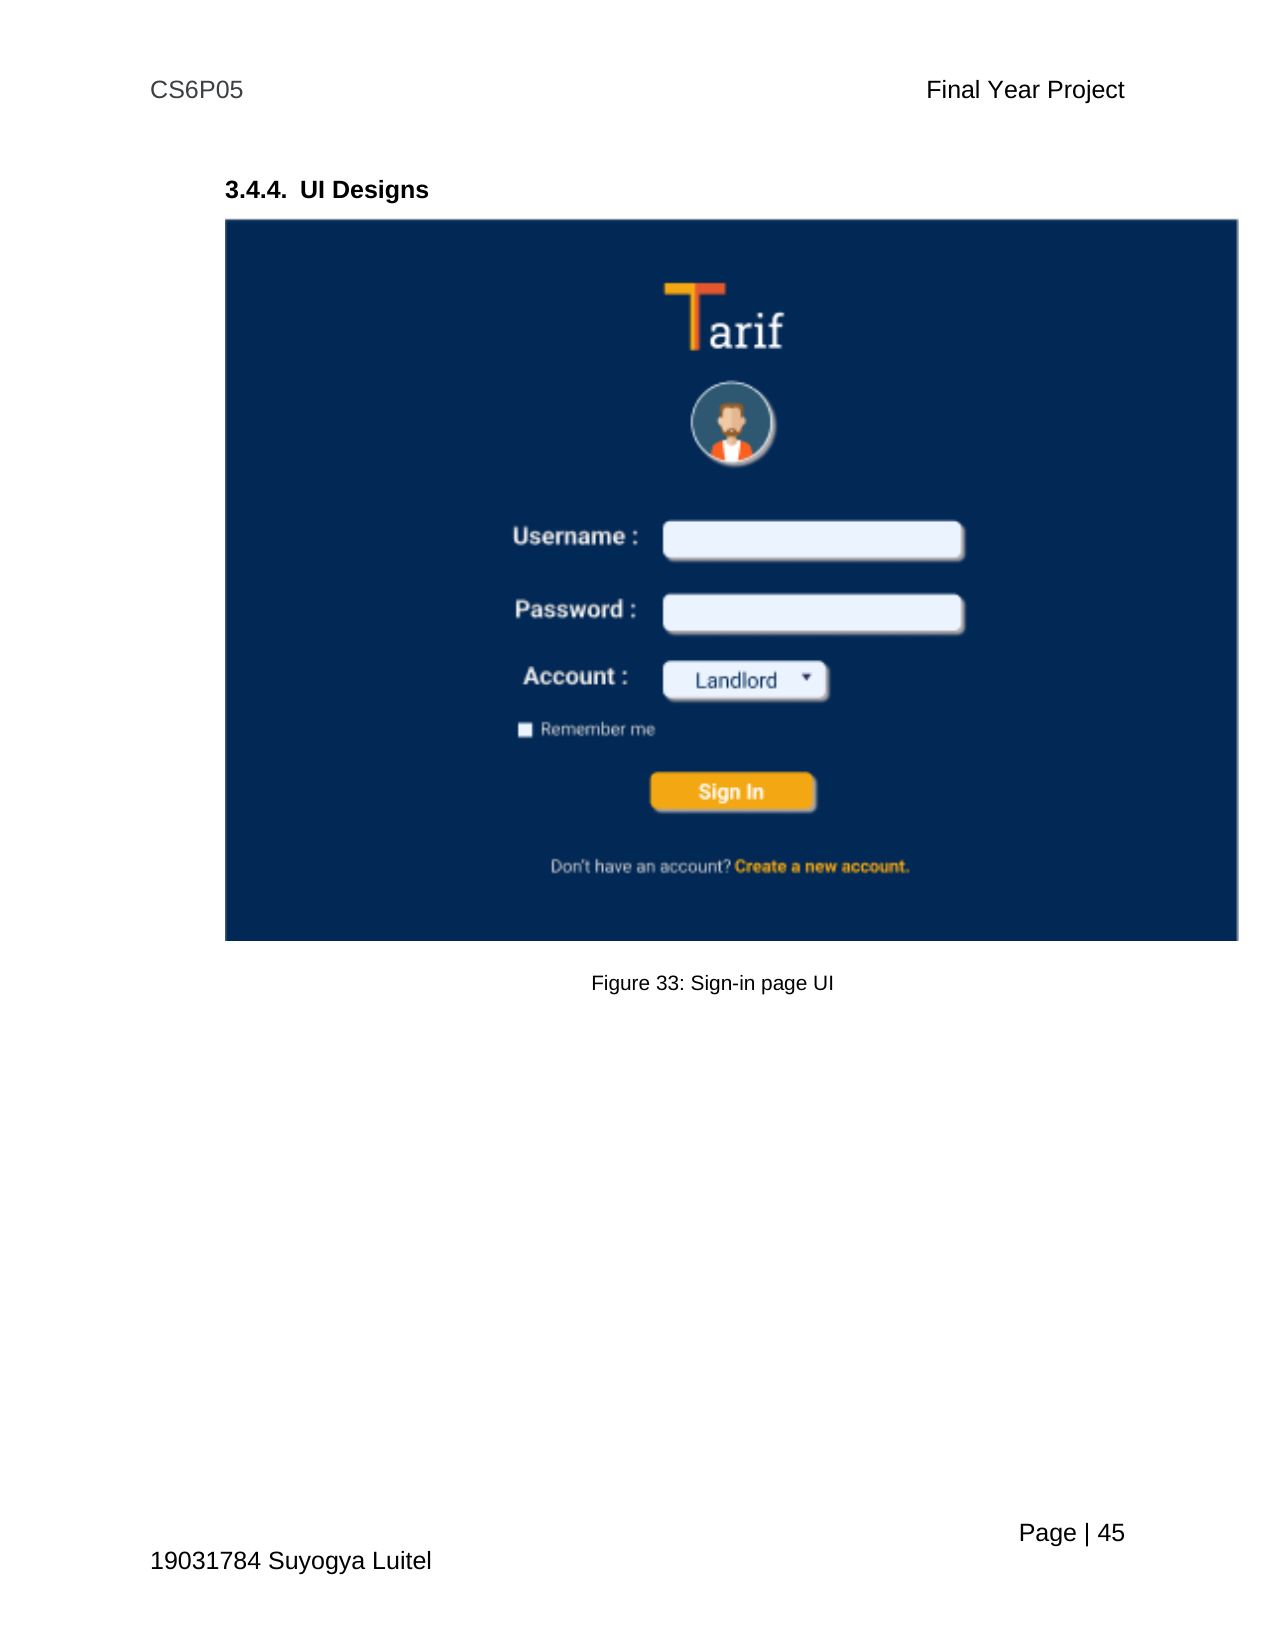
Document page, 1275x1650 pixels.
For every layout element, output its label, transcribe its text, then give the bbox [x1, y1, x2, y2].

text Figure 33: Sign-in page UI [225, 971, 1125, 995]
picture [225, 218, 1239, 941]
subtitle UI Designs [150, 175, 1125, 204]
